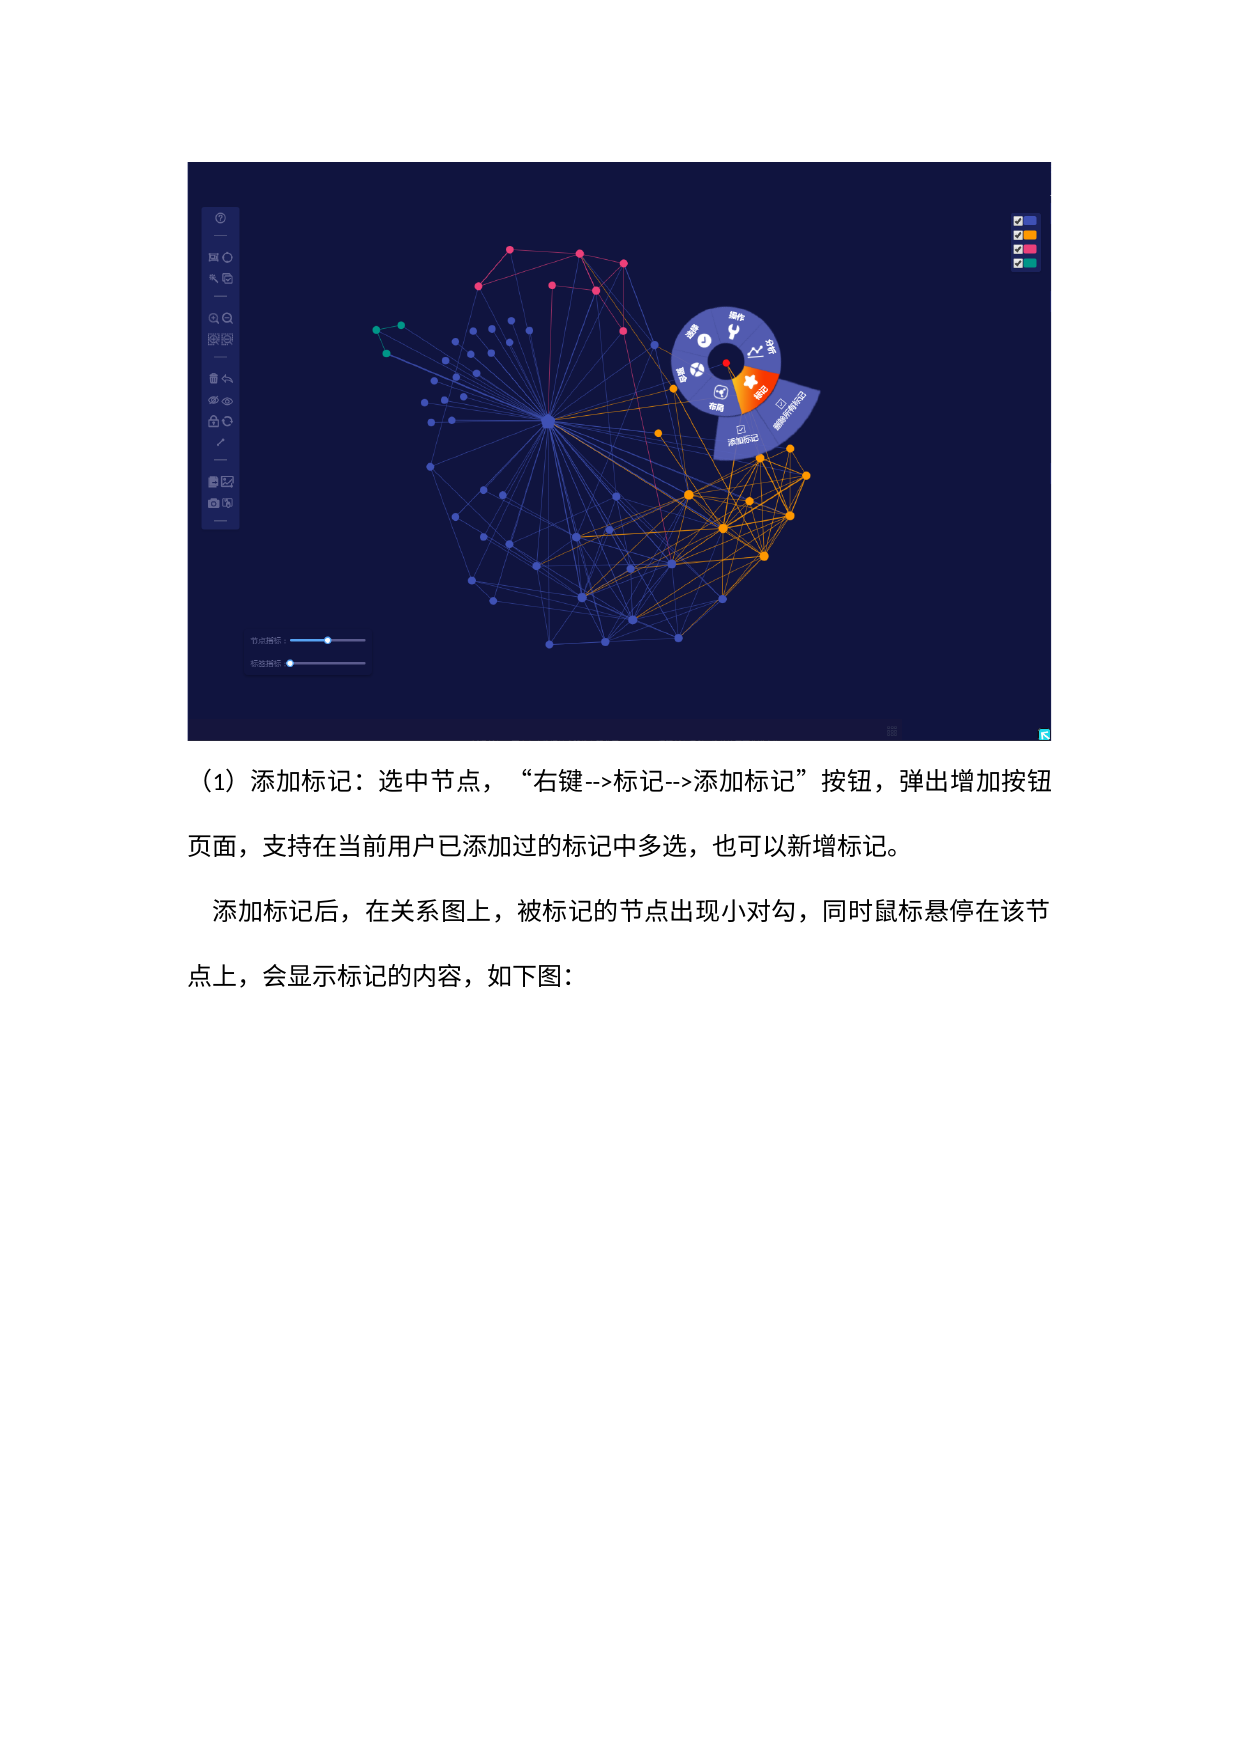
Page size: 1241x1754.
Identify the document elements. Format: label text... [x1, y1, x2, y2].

list 添加标记：选中节点，“右键-->标记-->添加标记”按钮，弹出增加按钮页面，支持在当前用户已添加过的标记中多选，也可以新增标记。 [187, 747, 1053, 877]
text 添加标记后，在关系图上，被标记的节点出现小对勾，同时鼠标悬停在该节点上，会显示标记的内容，如下图： [187, 877, 1053, 1007]
picture [187, 162, 1052, 741]
